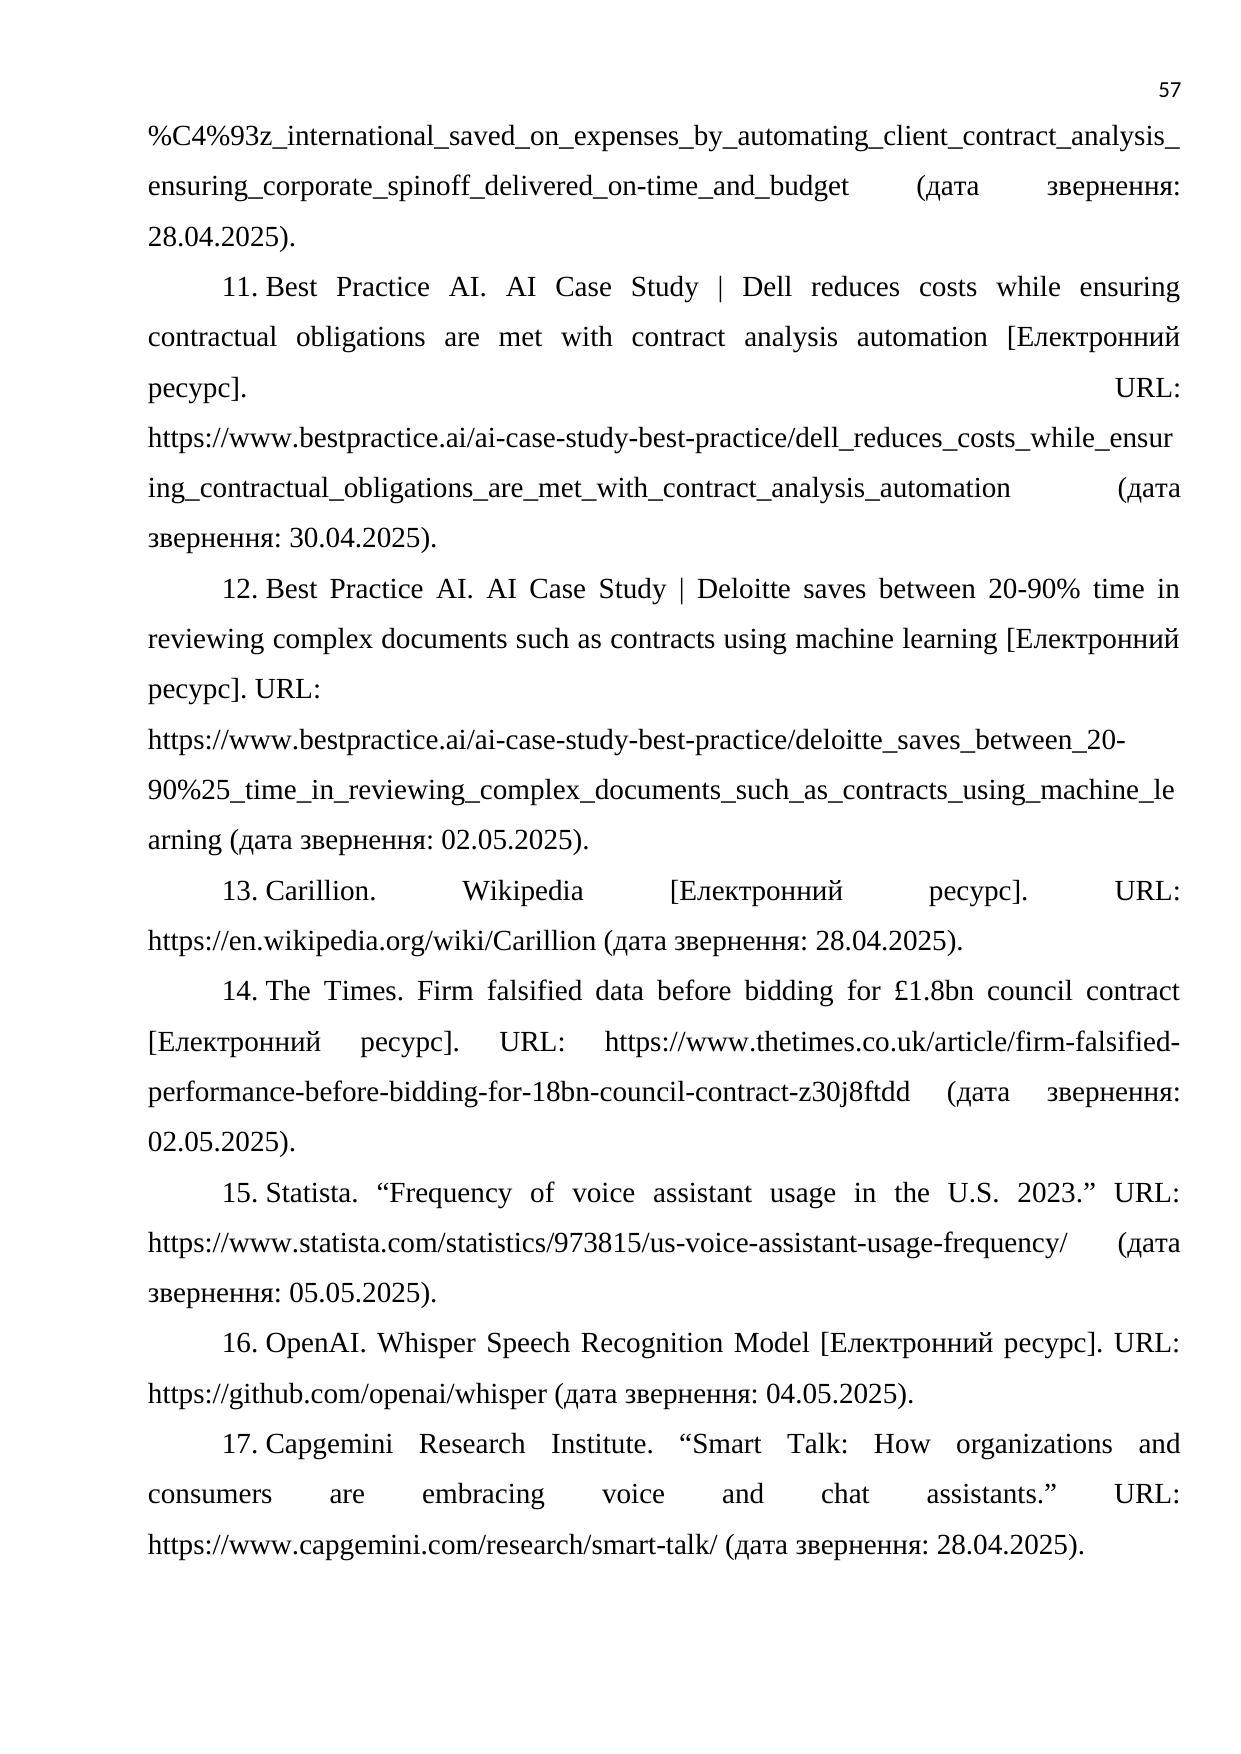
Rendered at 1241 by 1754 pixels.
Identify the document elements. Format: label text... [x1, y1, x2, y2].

text 14. The Times. Firm falsified data before bidding for £1.8bn council contract [Електронний ресурс]. URL: https://www.thetimes.co.uk/article/firm-falsified-performance-before-bidding-for-18bn-council-contract-z30j8ftdd (дата звернення: 02.05.2025). [148, 973, 1181, 1158]
text 16. OpenAI. Whisper Speech Recognition Model [Електронний ресурс]. URL: https://github.com/openai/whisper (дата звернення: 04.05.2025). [148, 1326, 1181, 1409]
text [148, 118, 1181, 252]
text 13. Carillion. Wikipedia [Електронний ресурс]. URL: https://en.wikipedia.org/wiki/Carillion (дата звернення: 28.04.2025). [148, 873, 1181, 957]
text 15. Statista. “Frequency of voice assistant usage in the U.S. 2023.” URL: https://www.statista.com/statistics/973815/us-voice-assistant-usage-frequency/ (дата звернення: 05.05.2025). [148, 1175, 1181, 1309]
text 11. Best Practice AI. AI Case Study | Dell reduces costs while ensuring contractual obligations are met with contract analysis automation [Електронний ресурс]. URL: https://www.bestpractice.ai/ai-case-study-best-practice/dell_reduces_costs_while_ensuring_contractual_obligations_are_met_with_contract_analysis_automation (дата звернення: 30.04.2025). [148, 269, 1181, 554]
text 12. Best Practice AI. AI Case Study | Deloitte saves between 20-90% time in reviewing complex documents such as contracts using machine learning [Електронний ресурс]. URL: https://www.bestpractice.ai/ai-case-study-best-practice/deloitte_saves_between_20-90%25_time_in_reviewing_complex_documents_such_as_contracts_using_machine_learning (дата звернення: 02.05.2025). [148, 571, 1181, 856]
text 17. Capgemini Research Institute. “Smart Talk: How organizations and consumers are embracing voice and chat assistants.” URL: https://www.capgemini.com/research/smart-talk/ (дата звернення: 28.04.2025). [148, 1426, 1181, 1560]
